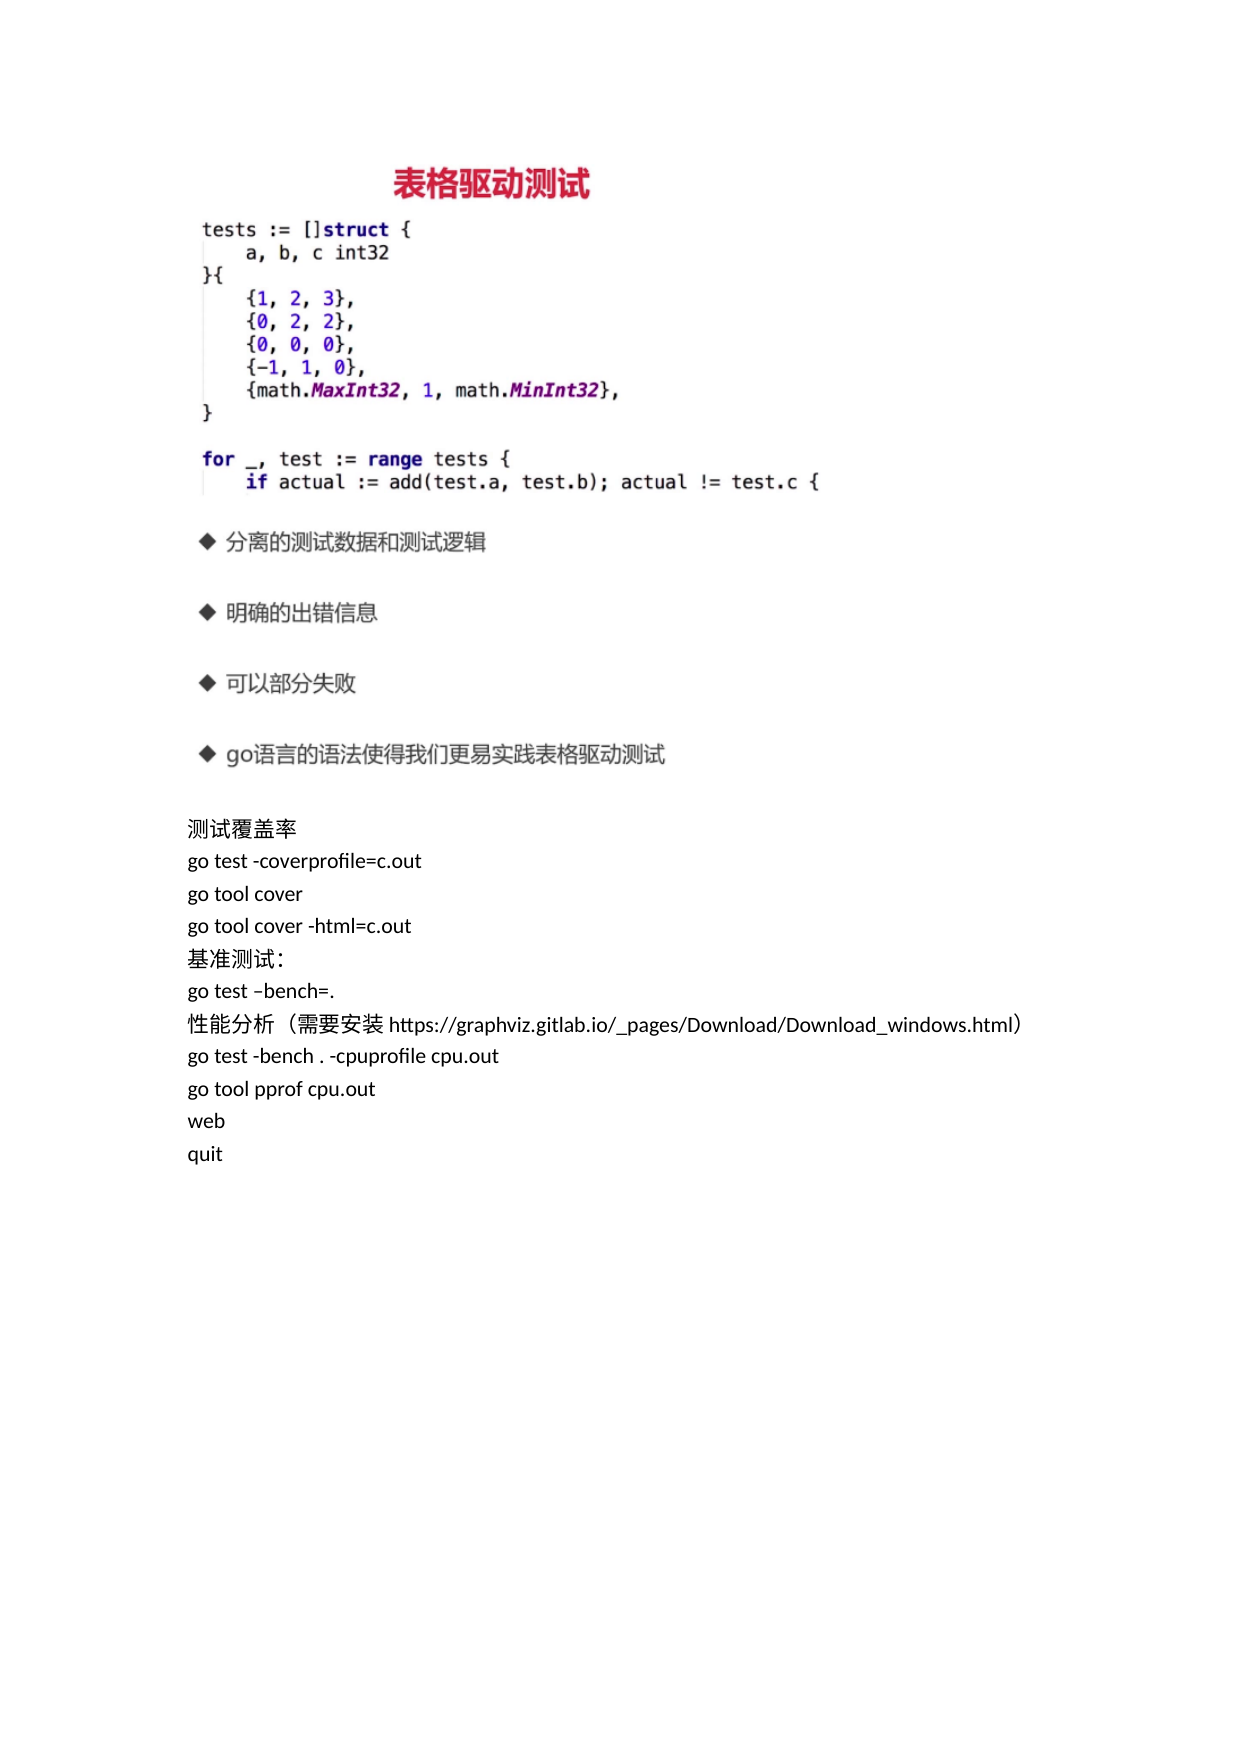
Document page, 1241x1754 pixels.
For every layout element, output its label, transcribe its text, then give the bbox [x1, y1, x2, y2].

text 性能分析（需要安装https://graphviz.gitlab.io/_pages/Download/Download_windows.html） [187, 1007, 1053, 1039]
text quit [187, 1137, 1053, 1169]
text go tool cover [187, 877, 1053, 909]
text go test -coverprofile=c.out [187, 844, 1053, 877]
picture [187, 519, 717, 782]
text go test -bench . -cpuprofile cpu.out [187, 1039, 1053, 1072]
text 基准测试： [187, 942, 1053, 974]
text go tool pprof cpu.out [187, 1072, 1053, 1104]
text web [187, 1104, 1053, 1137]
picture [187, 162, 851, 511]
text go tool cover -html=c.out [187, 909, 1053, 942]
text go test –bench=. [187, 974, 1053, 1007]
text 测试覆盖率 [187, 812, 1053, 844]
